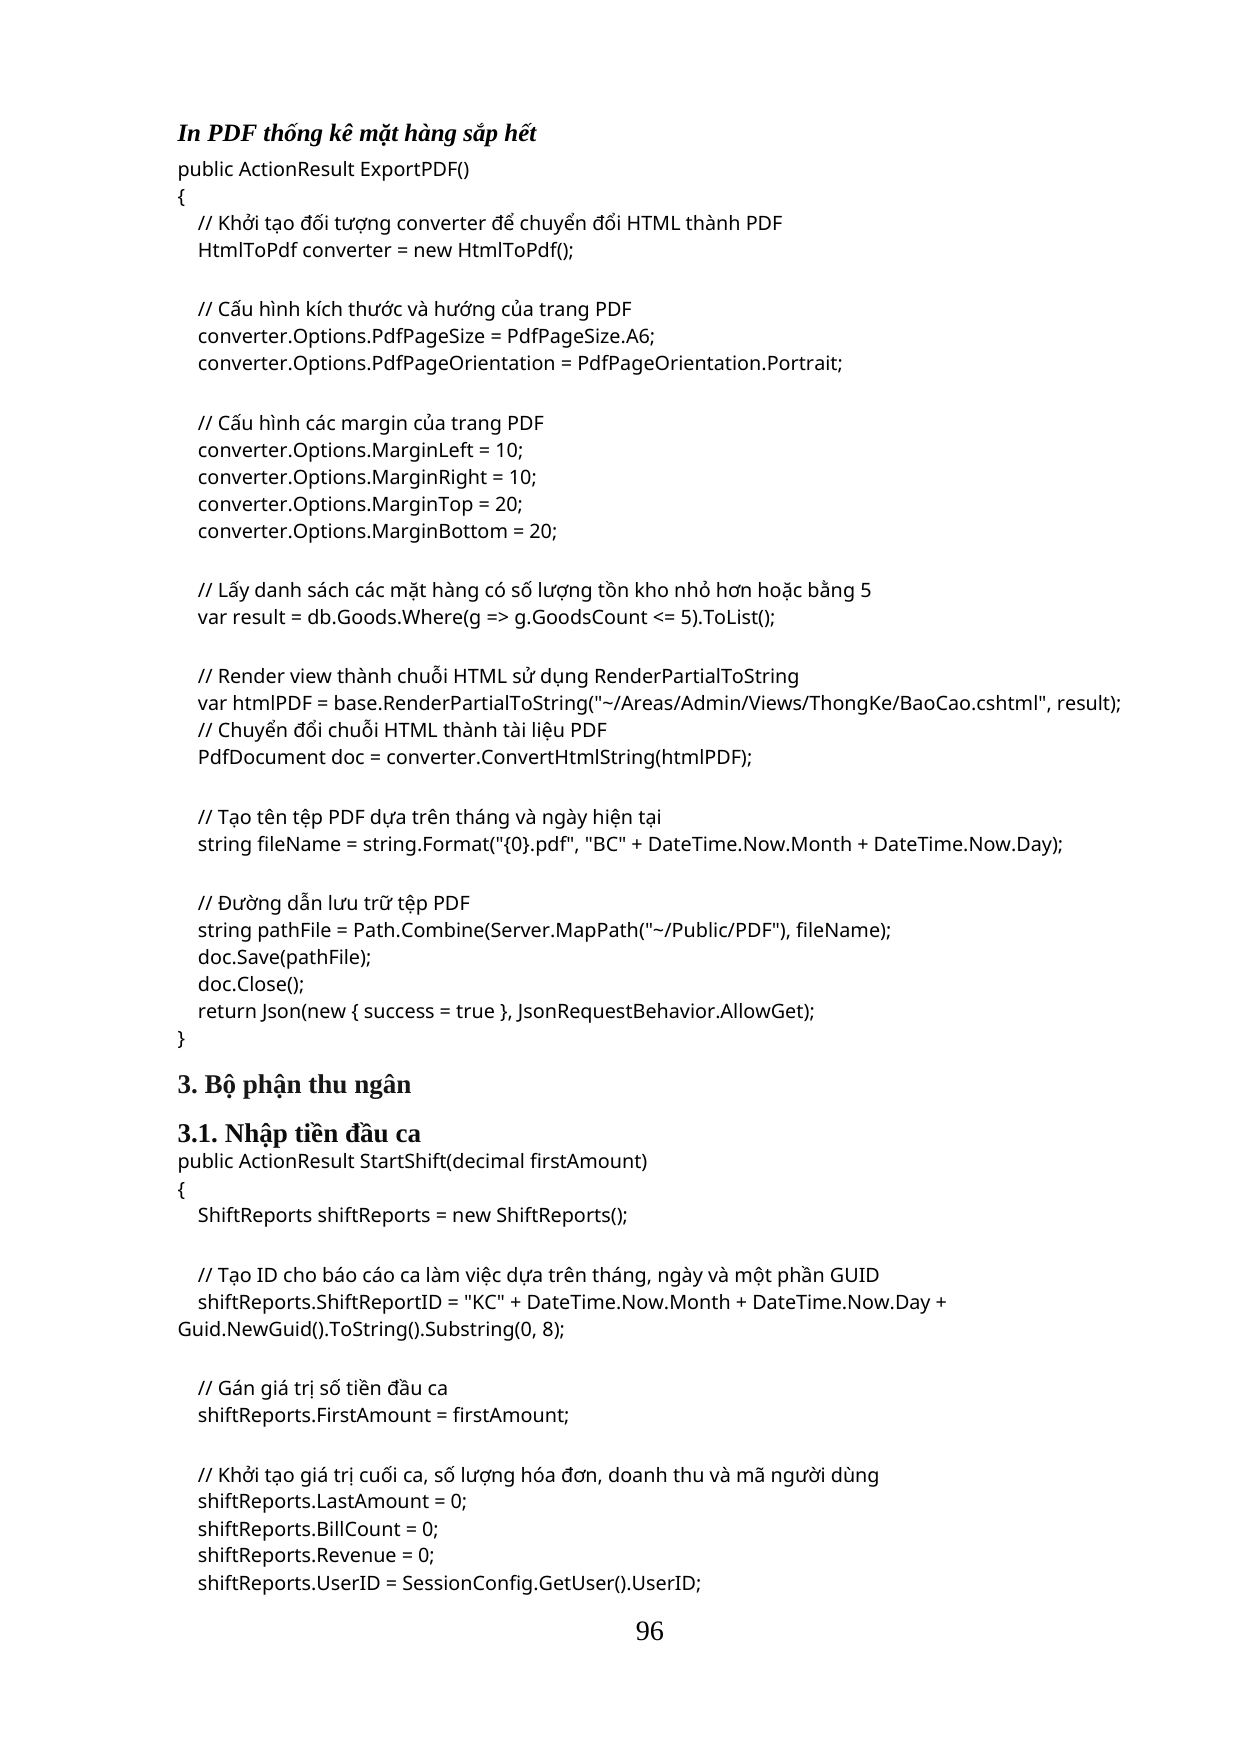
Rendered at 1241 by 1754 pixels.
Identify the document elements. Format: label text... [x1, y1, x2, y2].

text // Chuyển đổi chuỗi HTML thành tài liệu PDF [177, 717, 1122, 744]
text In PDF thống kê mặt hàng sắp hết [177, 118, 1122, 147]
text var result = db.Goods.Where(g => g.GoodsCount <= 5).ToList(); [177, 603, 1122, 630]
text converter.Options.MarginRight = 10; [177, 463, 1122, 490]
text shiftReports.LastAmount = 0; [177, 1488, 1122, 1515]
text // Render view thành chuỗi HTML sử dụng RenderPartialToString [177, 663, 1122, 690]
text { [177, 182, 1122, 209]
text // Lấy danh sách các mặt hàng có số lượng tồn kho nhỏ hơn hoặc bằng 5 [177, 576, 1122, 603]
text return Json(new { success = true }, JsonRequestBehavior.AllowGet); [177, 997, 1122, 1024]
text // Khởi tạo giá trị cuối ca, số lượng hóa đơn, doanh thu và mã người dùng [177, 1461, 1122, 1488]
text { [177, 1175, 1122, 1202]
text // Cấu hình các margin của trang PDF [177, 409, 1122, 436]
text doc.Close(); [177, 970, 1122, 997]
text shiftReports.BillCount = 0; [177, 1515, 1122, 1542]
subtitle 3. Bộ phận thu ngân [177, 1068, 1122, 1099]
text // Tạo ID cho báo cáo ca làm việc dựa trên tháng, ngày và một phần GUID [177, 1261, 1122, 1288]
text // Khởi tạo đối tượng converter để chuyển đổi HTML thành PDF [177, 209, 1122, 236]
text PdfDocument doc = converter.ConvertHtmlString(htmlPDF); [177, 744, 1122, 771]
text // Tạo tên tệp PDF dựa trên tháng và ngày hiện tại [177, 803, 1122, 830]
text converter.Options.MarginBottom = 20; [177, 517, 1122, 544]
text shiftReports.Revenue = 0; [177, 1542, 1122, 1569]
text converter.Options.PdfPageOrientation = PdfPageOrientation.Portrait; [177, 350, 1122, 377]
text // Cấu hình kích thước và hướng của trang PDF [177, 296, 1122, 323]
text string fileName = string.Format("{0}.pdf", "BC" + DateTime.Now.Month + DateTime.Now.Day); [177, 830, 1122, 857]
text public ActionResult StartShift(decimal firstAmount) [177, 1148, 1122, 1175]
text } [177, 1024, 1122, 1051]
text shiftReports.ShiftReportID = "KC" + DateTime.Now.Month + DateTime.Now.Day + Guid.NewGuid().ToString().Substring(0, 8); [177, 1288, 1122, 1342]
text converter.Options.PdfPageSize = PdfPageSize.A6; [177, 323, 1122, 350]
text // Đường dẫn lưu trữ tệp PDF [177, 889, 1122, 916]
text doc.Save(pathFile); [177, 943, 1122, 970]
text converter.Options.MarginLeft = 10; [177, 436, 1122, 463]
text ShiftReports shiftReports = new ShiftReports(); [177, 1202, 1122, 1229]
text string pathFile = Path.Combine(Server.MapPath("~/Public/PDF"), fileName); [177, 916, 1122, 943]
text public ActionResult ExportPDF() [177, 155, 1122, 182]
text // Gán giá trị số tiền đầu ca [177, 1374, 1122, 1401]
text HtmlToPdf converter = new HtmlToPdf(); [177, 236, 1122, 263]
text converter.Options.MarginTop = 20; [177, 490, 1122, 517]
text var htmlPDF = base.RenderPartialToString("~/Areas/Admin/Views/ThongKe/BaoCao.cshtml", result); [177, 690, 1122, 717]
text shiftReports.FirstAmount = firstAmount; [177, 1401, 1122, 1428]
text shiftReports.UserID = SessionConfig.GetUser().UserID; [177, 1569, 1122, 1596]
subtitle 3.1. Nhập tiền đầu ca [177, 1117, 1122, 1148]
